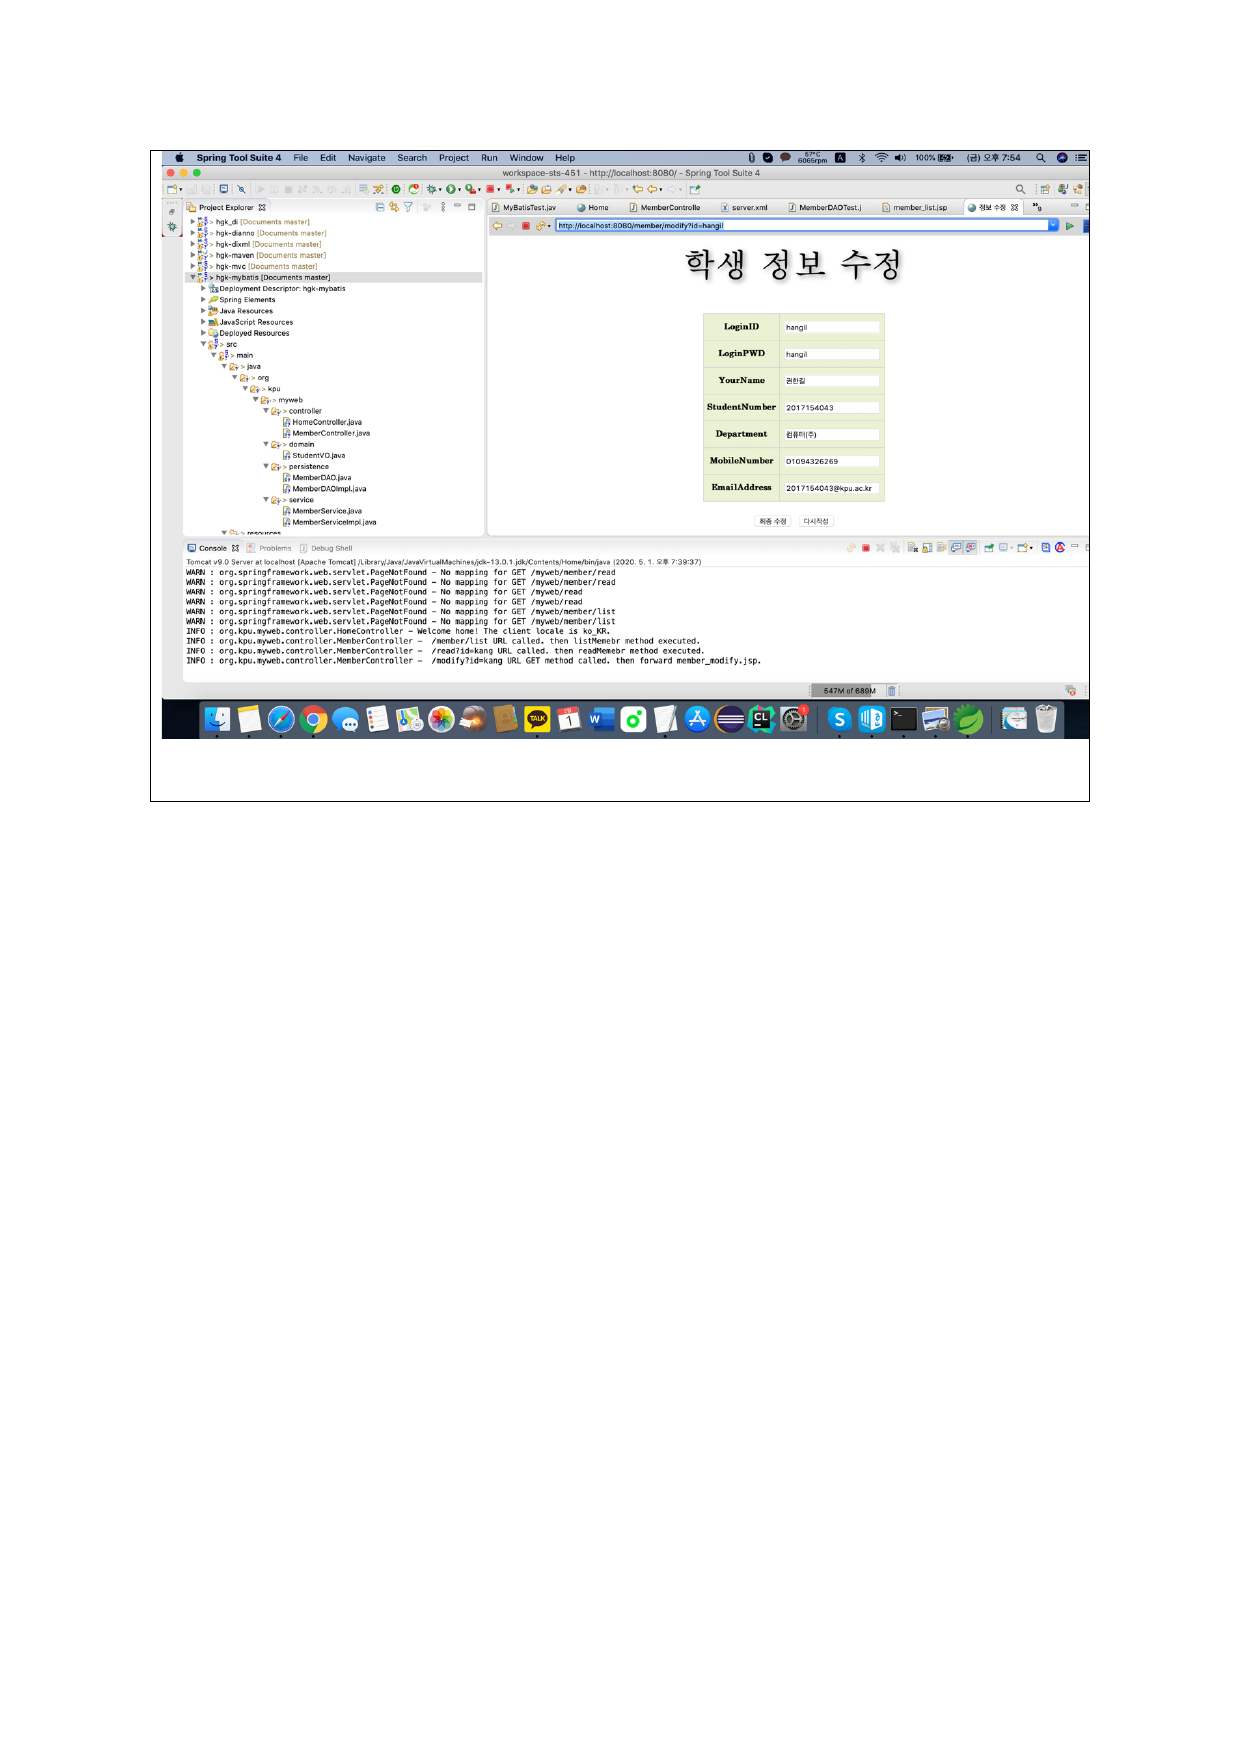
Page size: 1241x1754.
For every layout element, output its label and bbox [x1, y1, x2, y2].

picture [161, 151, 1089, 739]
table_cell [151, 151, 1089, 801]
